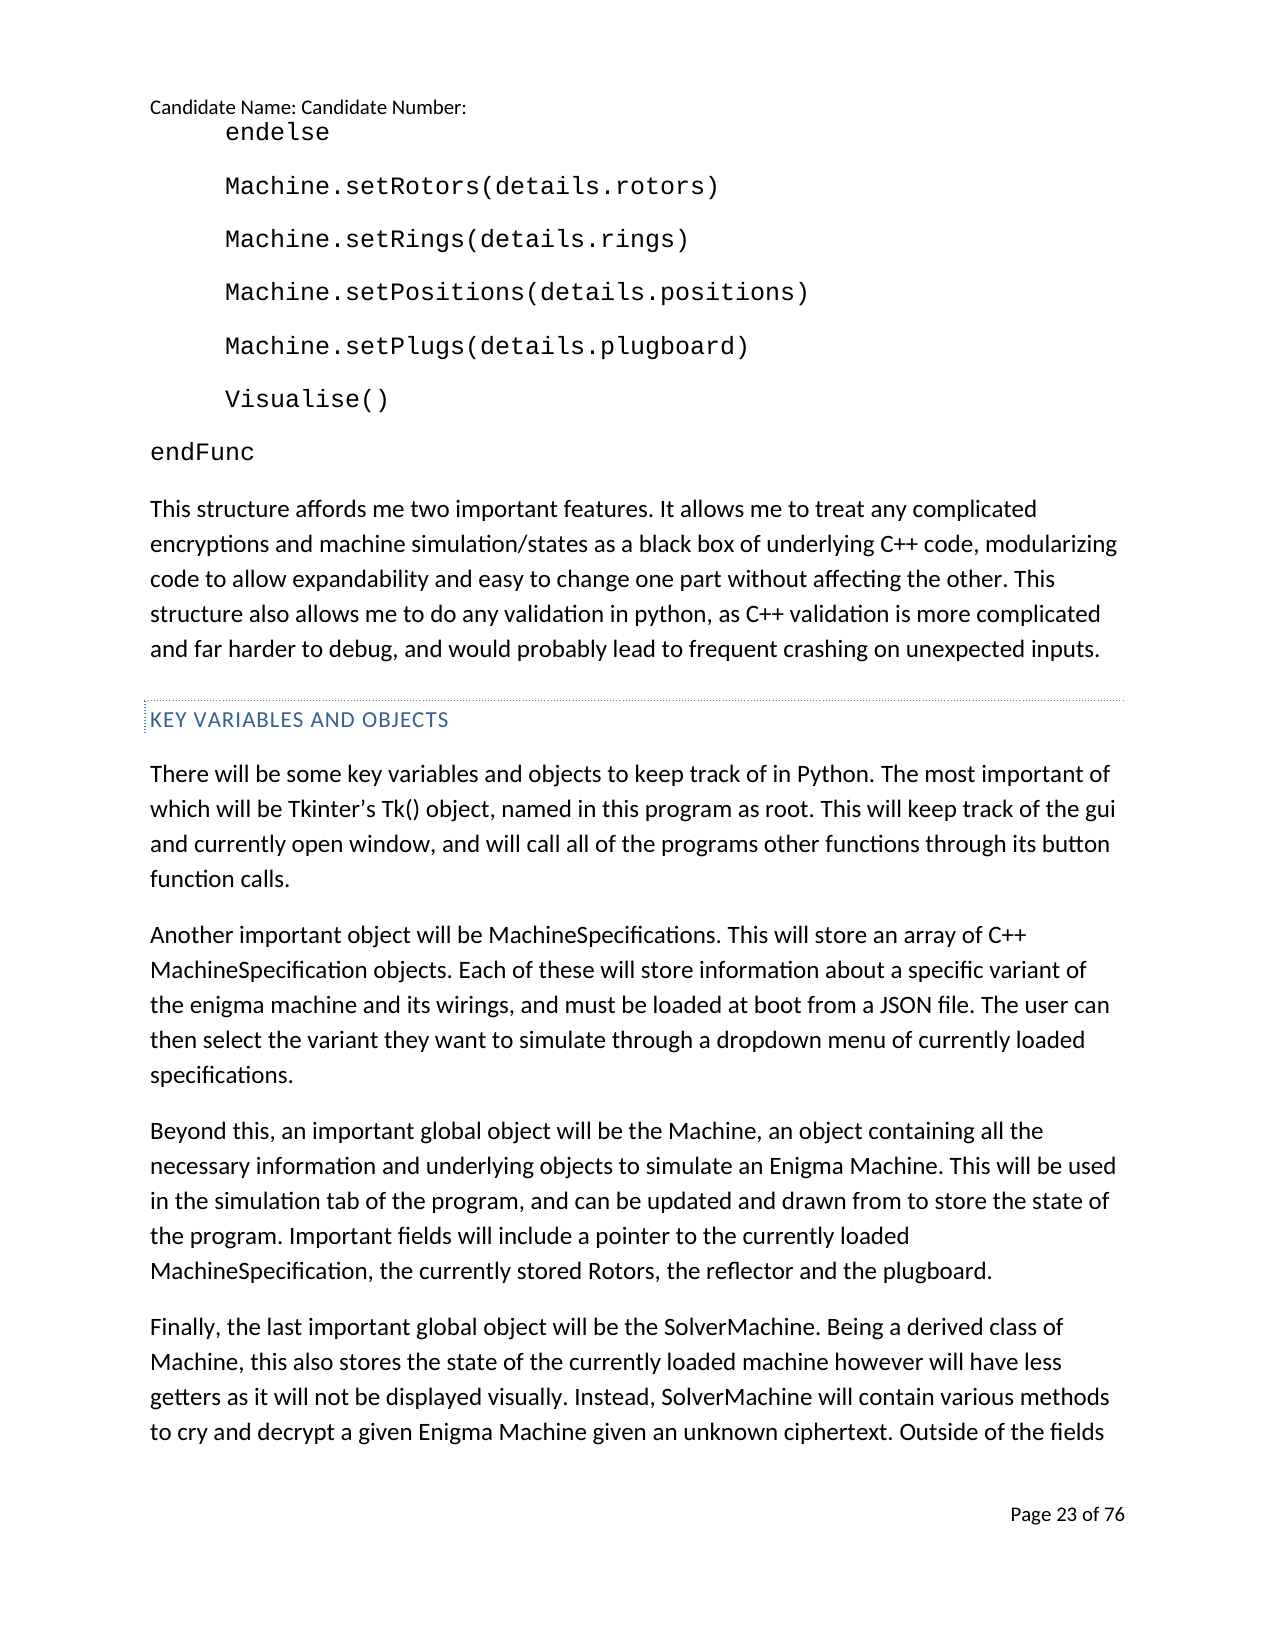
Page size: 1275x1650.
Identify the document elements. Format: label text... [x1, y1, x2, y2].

text Machine.setPositions(details.positions) [150, 280, 1125, 308]
text endelse [150, 120, 1125, 148]
text endFunc [150, 440, 1125, 468]
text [150, 1311, 1125, 1446]
text This structure affords me two important features. It allows me to treat any complicated encryptions and machine simulation/states as a black box of underlying C++ code, modularizing code to allow expandability and easy to change one part without affecting the other. This structure also allows me to do any validation in python, as C++ validation is more complicated and far harder to debug, and would probably lead to frequent crashing on unexpected inputs. [150, 493, 1125, 664]
text Beyond this, an important global object will be the Machine, an object containing all the necessary information and underlying objects to simulate an Enigma Machine. This will be used in the simulation tab of the program, and can be updated and drawn from to store the state of the program. Important fields will include a pointer to the currently loaded MachineSpecification, the currently stored Rotors, the reflector and the plugboard. [150, 1115, 1125, 1286]
text There will be some key variables and objects to keep track of in Python. The most important of which will be Tkinter’s Tk() object, named in this program as root. This will keep track of the gui and currently open window, and will call all of the programs other functions through its button function calls. [150, 758, 1125, 894]
text Machine.setPlugs(details.plugboard) [150, 333, 1125, 362]
text Machine.setRings(details.rings) [150, 227, 1125, 255]
subtitle Key Variables and Objects [144, 699, 1125, 733]
text Machine.setRotors(details.rotors) [150, 173, 1125, 202]
text Visualise() [150, 387, 1125, 415]
text Another important object will be MachineSpecifications. This will store an array of C++ MachineSpecification objects. Each of these will store information about a specific variant of the enigma machine and its wirings, and must be loaded at boot from a JSON file. The user can then select the variant they want to simulate through a dropdown menu of currently loaded specifications. [150, 919, 1125, 1090]
